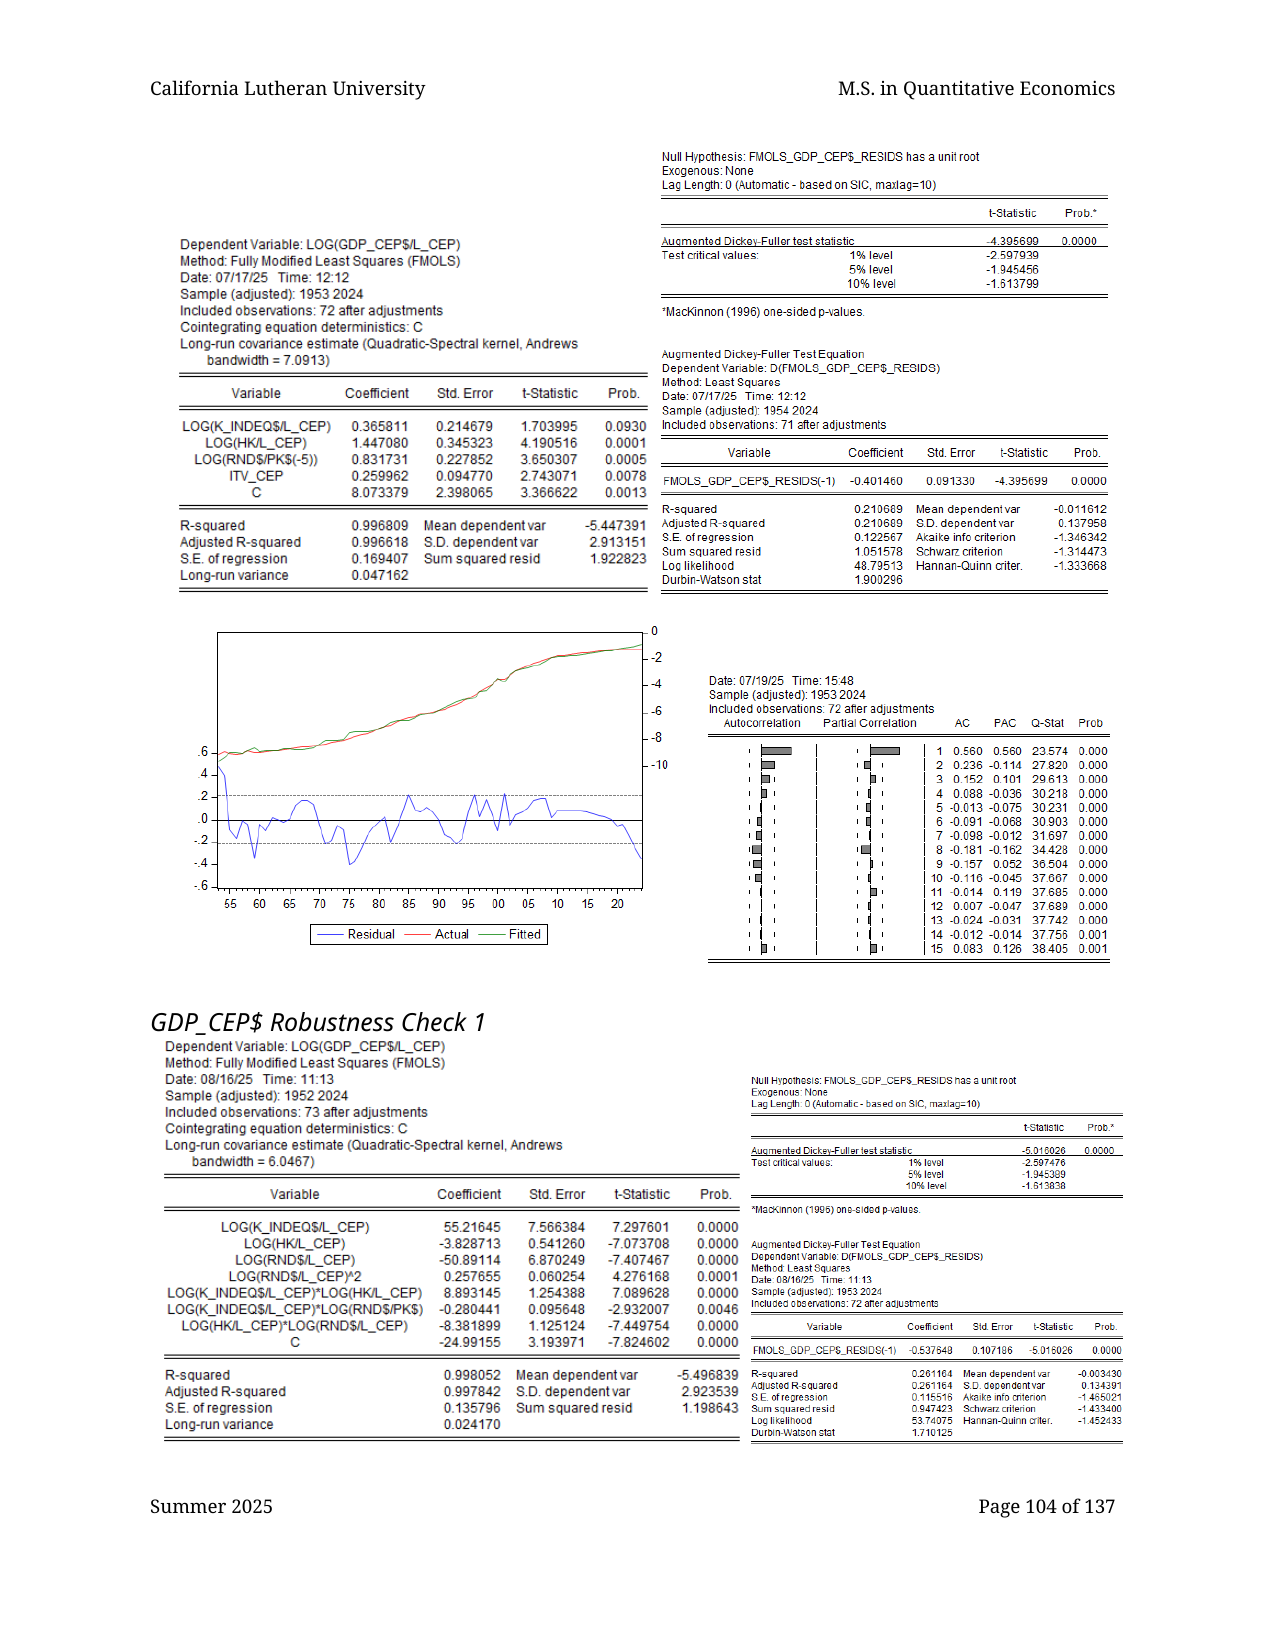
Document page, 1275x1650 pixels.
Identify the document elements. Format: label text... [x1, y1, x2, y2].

picture [165, 150, 1110, 971]
text GDP_CEP$ Robustness Check 1 [150, 1004, 1125, 1038]
picture [151, 1038, 1124, 1451]
